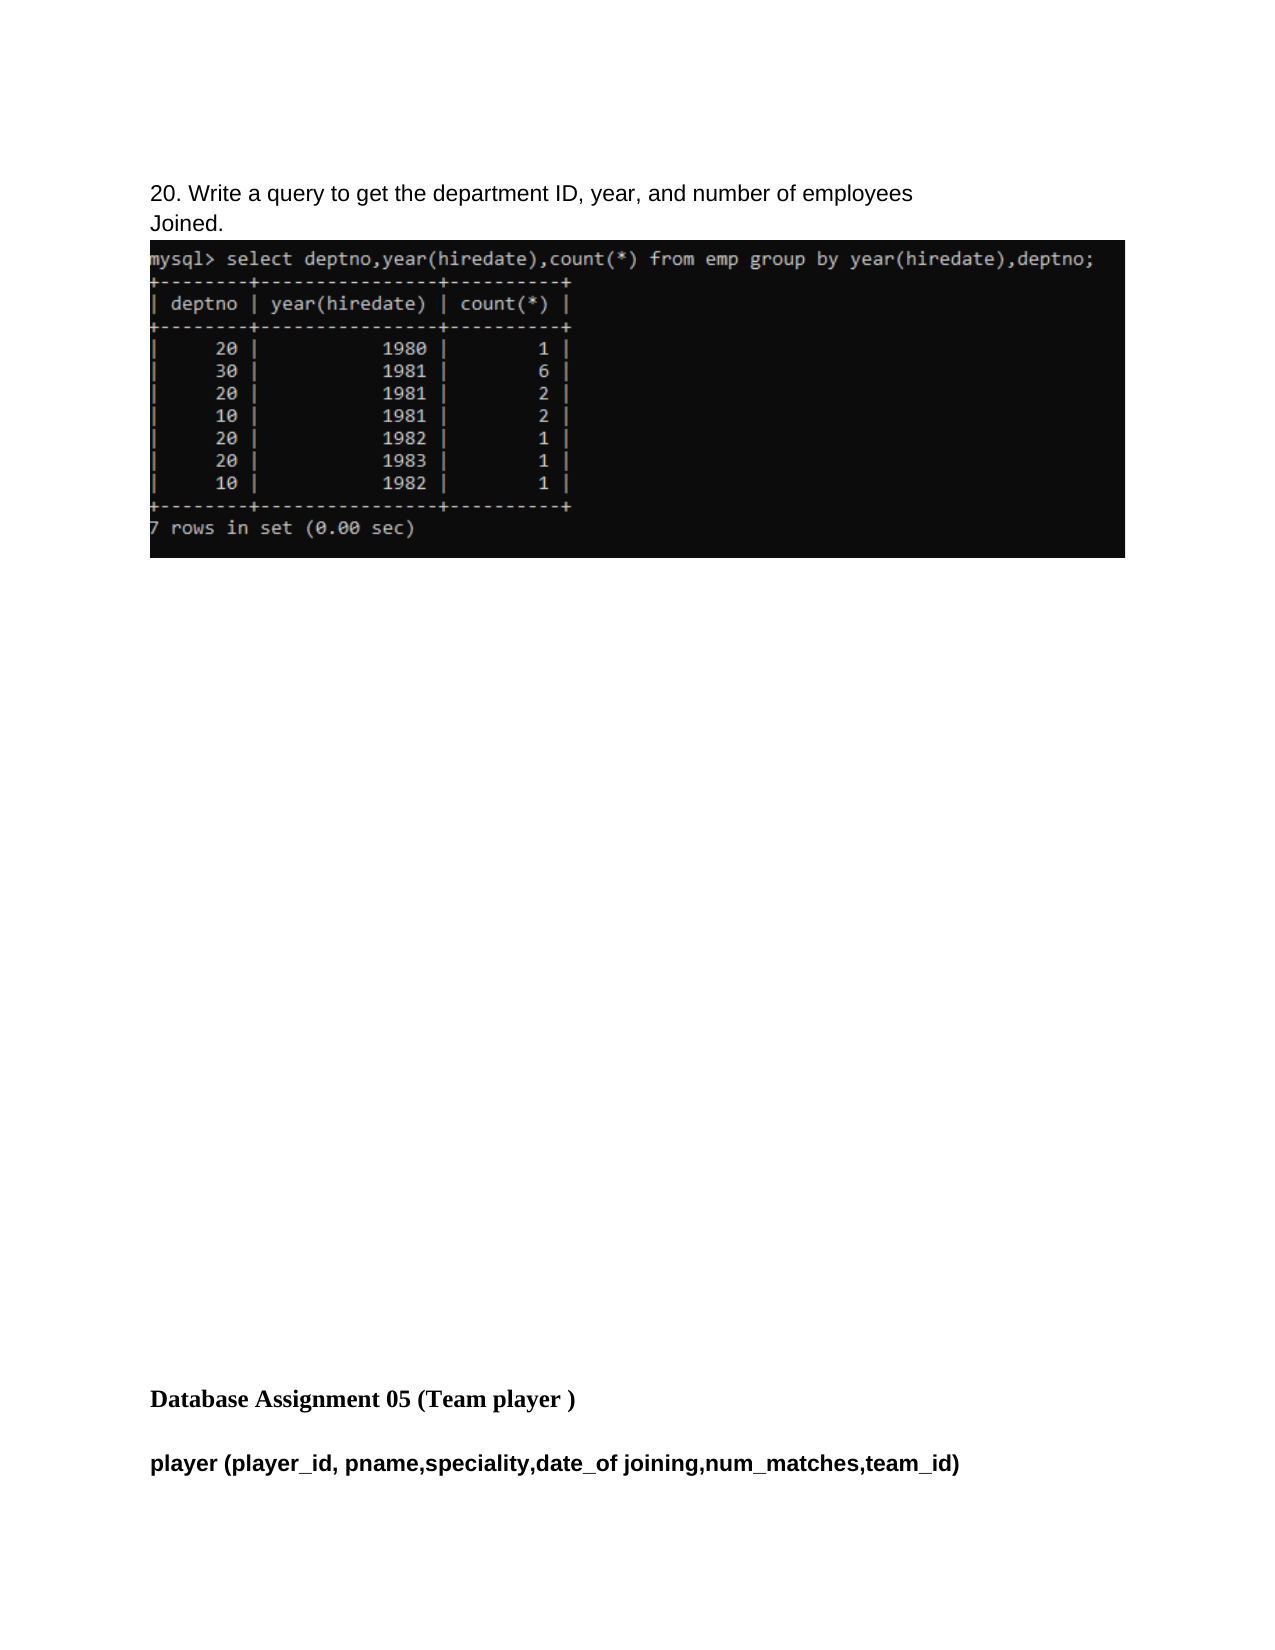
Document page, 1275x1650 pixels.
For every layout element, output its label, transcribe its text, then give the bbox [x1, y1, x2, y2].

text 20. Write a query to get the department ID, year, and number of employees [150, 180, 1125, 207]
text player (player_id, pname,speciality,date_of joining,num_matches,team_id) [150, 1450, 1125, 1476]
text Joined. [150, 210, 1125, 237]
text Database Assignment 05 (Team player ) [150, 1384, 1125, 1413]
picture [150, 240, 1125, 558]
